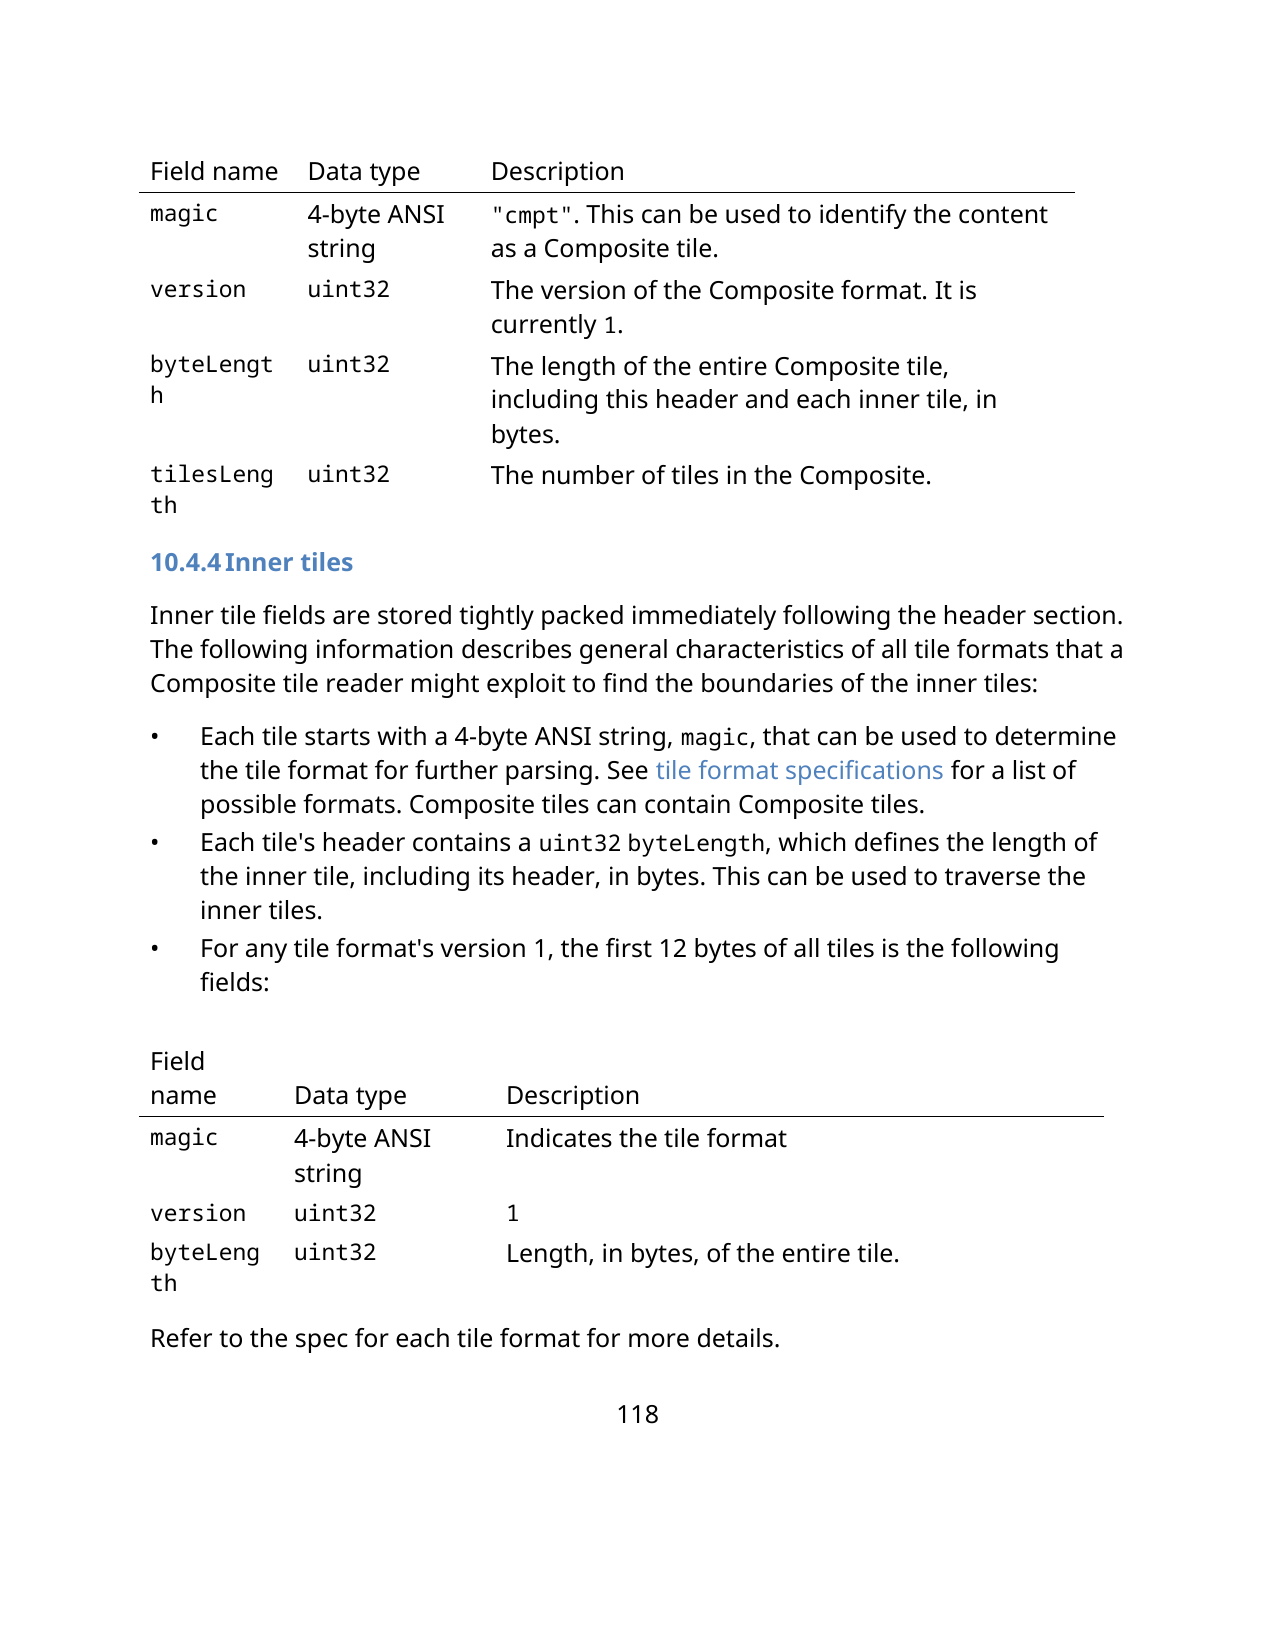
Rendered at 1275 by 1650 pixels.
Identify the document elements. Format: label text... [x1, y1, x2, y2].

table_cell uint32 [296, 454, 479, 524]
table_cell Length, in bytes, of the entire tile. [495, 1232, 1104, 1302]
table_cell 1 [495, 1193, 1104, 1232]
list Each tile's header contains a uint32 byteLength, which defines the length of the inner tile, including its header, in bytes. This can be used to traverse the inner tiles. [150, 824, 1125, 927]
table_cell version [139, 269, 296, 344]
text Inner tile fields are stored tightly packed immediately following the header section. The following information describes general characteristics of all tile formats that a Composite tile reader might exploit to find the boundaries of the inner tiles: [150, 598, 1125, 700]
table_cell The version of the Composite format. It is currently 1. [479, 269, 1075, 344]
table_header Data type [296, 150, 479, 192]
table_cell 4-byte ANSI string [296, 193, 479, 269]
table_cell version [139, 1193, 283, 1232]
list For any tile format's version 1, the first 12 bytes of all tiles is the following fields: [150, 931, 1125, 999]
table_cell uint32 [283, 1193, 494, 1232]
subtitle Inner tiles [150, 545, 1125, 579]
table_cell uint32 [283, 1232, 494, 1302]
table_cell byteLength [139, 1232, 283, 1302]
table_cell byteLength [139, 344, 296, 454]
table_cell uint32 [296, 269, 479, 344]
table_header Field name [139, 1040, 283, 1116]
table_header Description [479, 150, 1075, 192]
table_cell magic [139, 193, 296, 269]
table_cell tilesLength [139, 454, 296, 524]
table_header Field name [139, 150, 296, 192]
table_header Description [495, 1040, 1104, 1116]
table_cell magic [139, 1117, 283, 1193]
list Each tile starts with a 4-byte ANSI string, magic, that can be used to determine the tile format for further parsing. See tile format specifications for a list of possible formats. Composite tiles can contain Composite tiles. [150, 719, 1125, 821]
table_cell Indicates the tile format [495, 1117, 1104, 1193]
table_cell The length of the entire Composite tile, including this header and each inner tile, in bytes. [479, 344, 1075, 454]
table_cell uint32 [296, 344, 479, 454]
table_cell The number of tiles in the Composite. [479, 454, 1075, 524]
table_header Data type [283, 1040, 494, 1116]
table_cell 4-byte ANSI string [283, 1117, 494, 1193]
text Refer to the spec for each tile format for more details. [150, 1321, 1125, 1354]
table_cell "cmpt". This can be used to identify the content as a Composite tile. [479, 193, 1075, 269]
